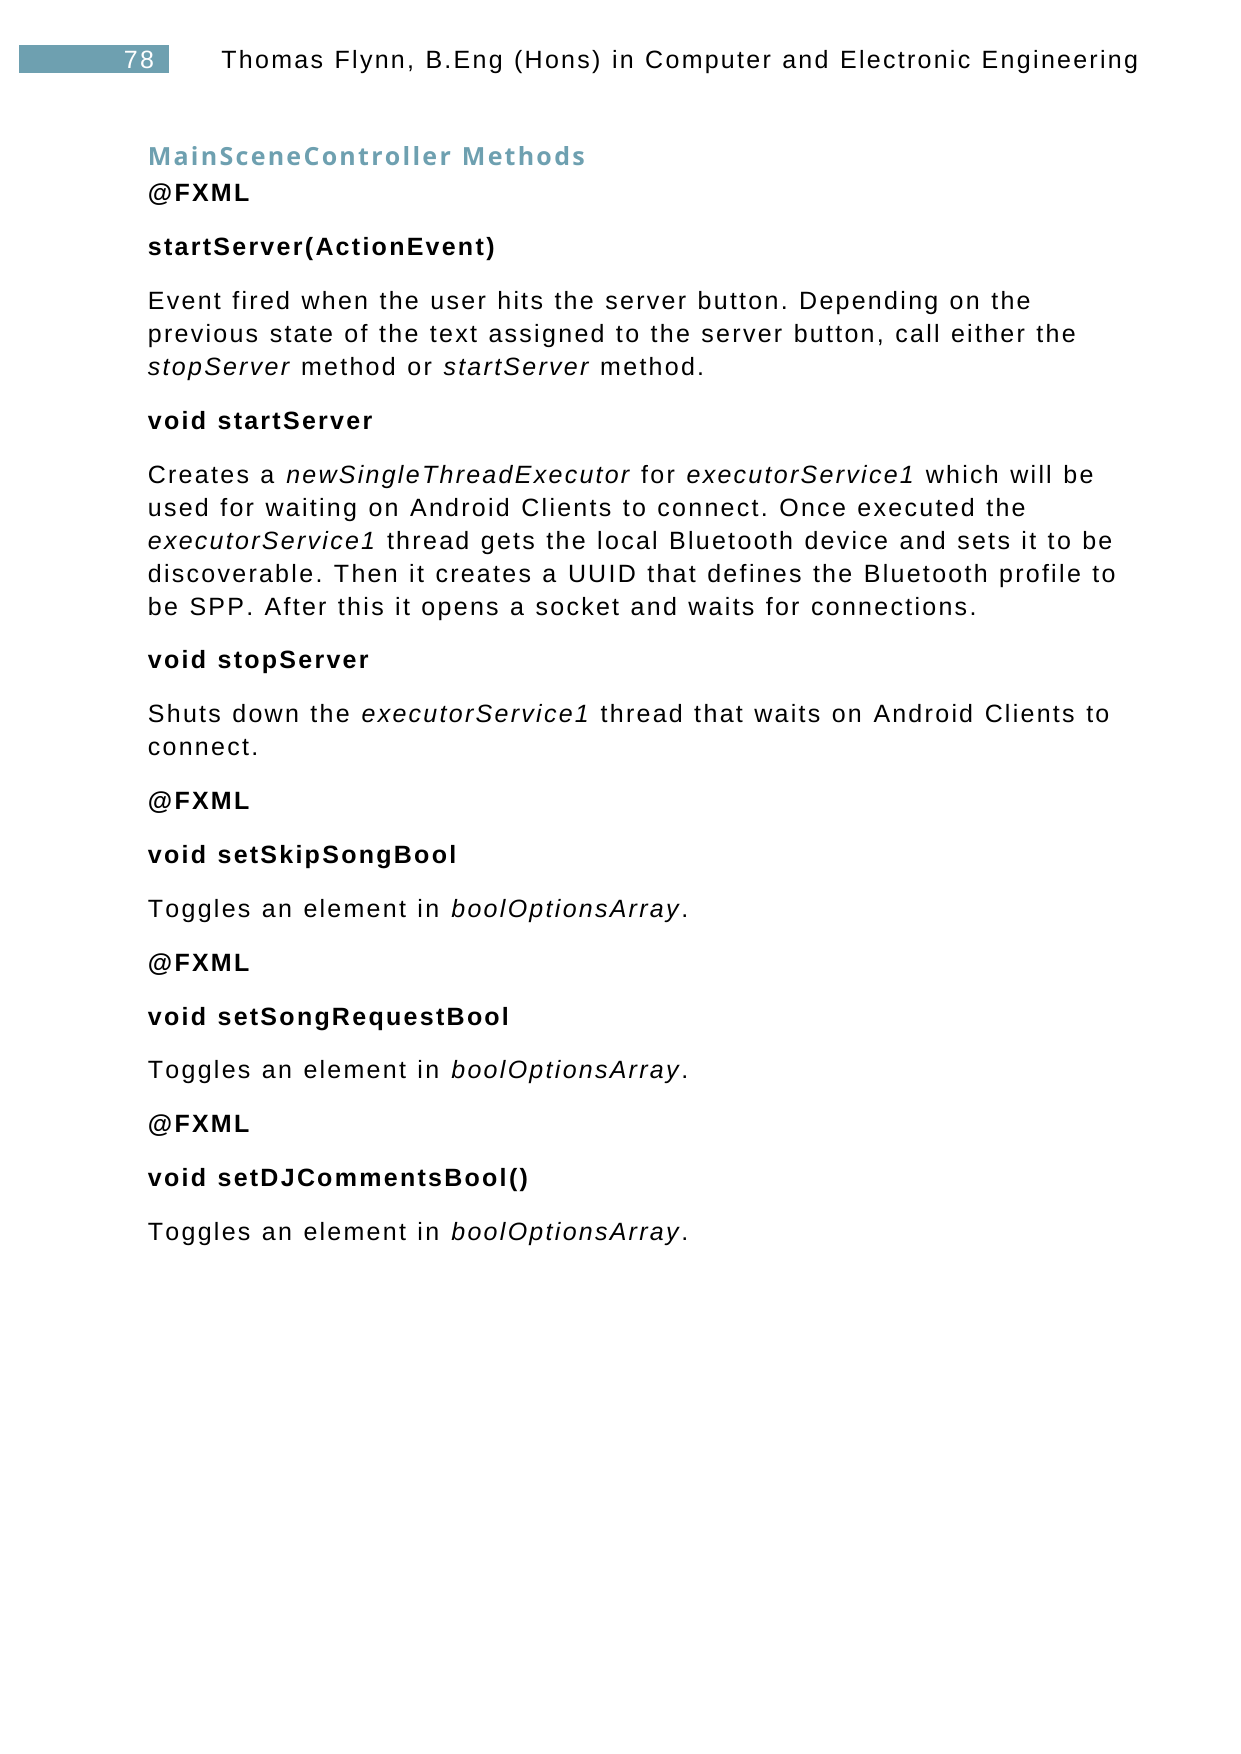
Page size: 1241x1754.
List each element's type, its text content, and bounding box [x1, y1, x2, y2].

subtitle MainSceneController Methods [148, 139, 1122, 173]
text void stopServer [148, 646, 1122, 674]
text Creates a newSingleThreadExecutor for executorService1 which will be used for waiting on Android Clients to connect. Once executed the executorService1 thread gets the local Bluetooth device and sets it to be discoverable. Then it creates a UUID that defines the Bluetooth profile to be SPP. After this it opens a socket and waits for connections. [148, 459, 1122, 620]
text Event fired when the user hits the server button. Depending on the previous state of the text assigned to the server button, call either the stopServer method or startServer method. [148, 286, 1122, 381]
text void setSongRequestBool [148, 1002, 1122, 1030]
text @FXML [148, 178, 1122, 207]
text Toggles an element in boolOptionsArray. [148, 1217, 1122, 1246]
text @FXML [148, 786, 1122, 815]
text void startServer [148, 406, 1122, 434]
text @FXML [148, 1109, 1122, 1138]
text void setDJCommentsBool() [148, 1163, 1122, 1192]
text Toggles an element in boolOptionsArray. [148, 1056, 1122, 1084]
text @FXML [148, 948, 1122, 977]
text startServer(ActionEvent) [148, 232, 1122, 261]
text Toggles an element in boolOptionsArray. [148, 894, 1122, 923]
text void setSkipSongBool [148, 840, 1122, 869]
text Shuts down the executorService1 thread that waits on Android Clients to connect. [148, 699, 1122, 761]
